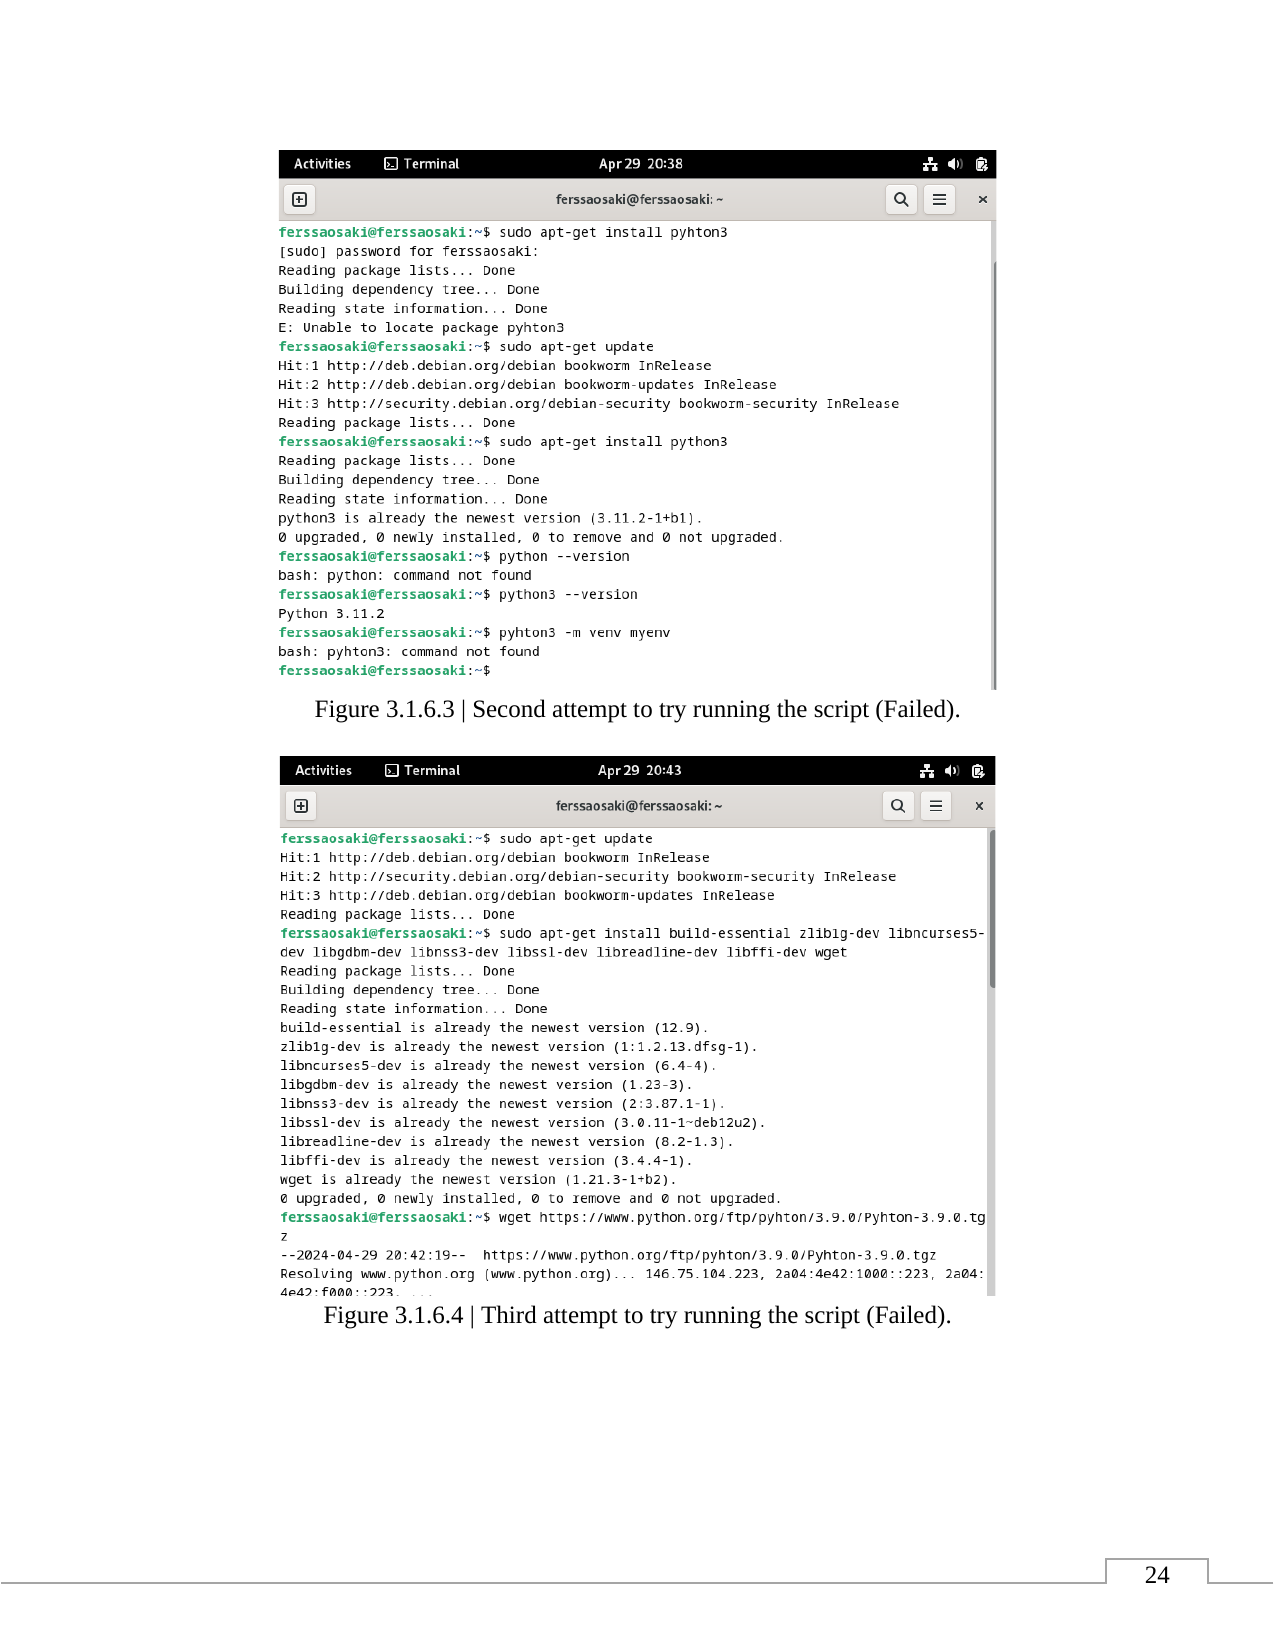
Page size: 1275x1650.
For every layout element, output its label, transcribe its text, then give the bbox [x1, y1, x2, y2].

picture [279, 756, 996, 1296]
text Figure 3.1.6.4 | Third attempt to try running the script (Failed). [187, 1300, 1087, 1329]
picture [278, 150, 997, 690]
text Figure 3.1.6.3 | Second attempt to try running the script (Failed). [187, 694, 1087, 723]
